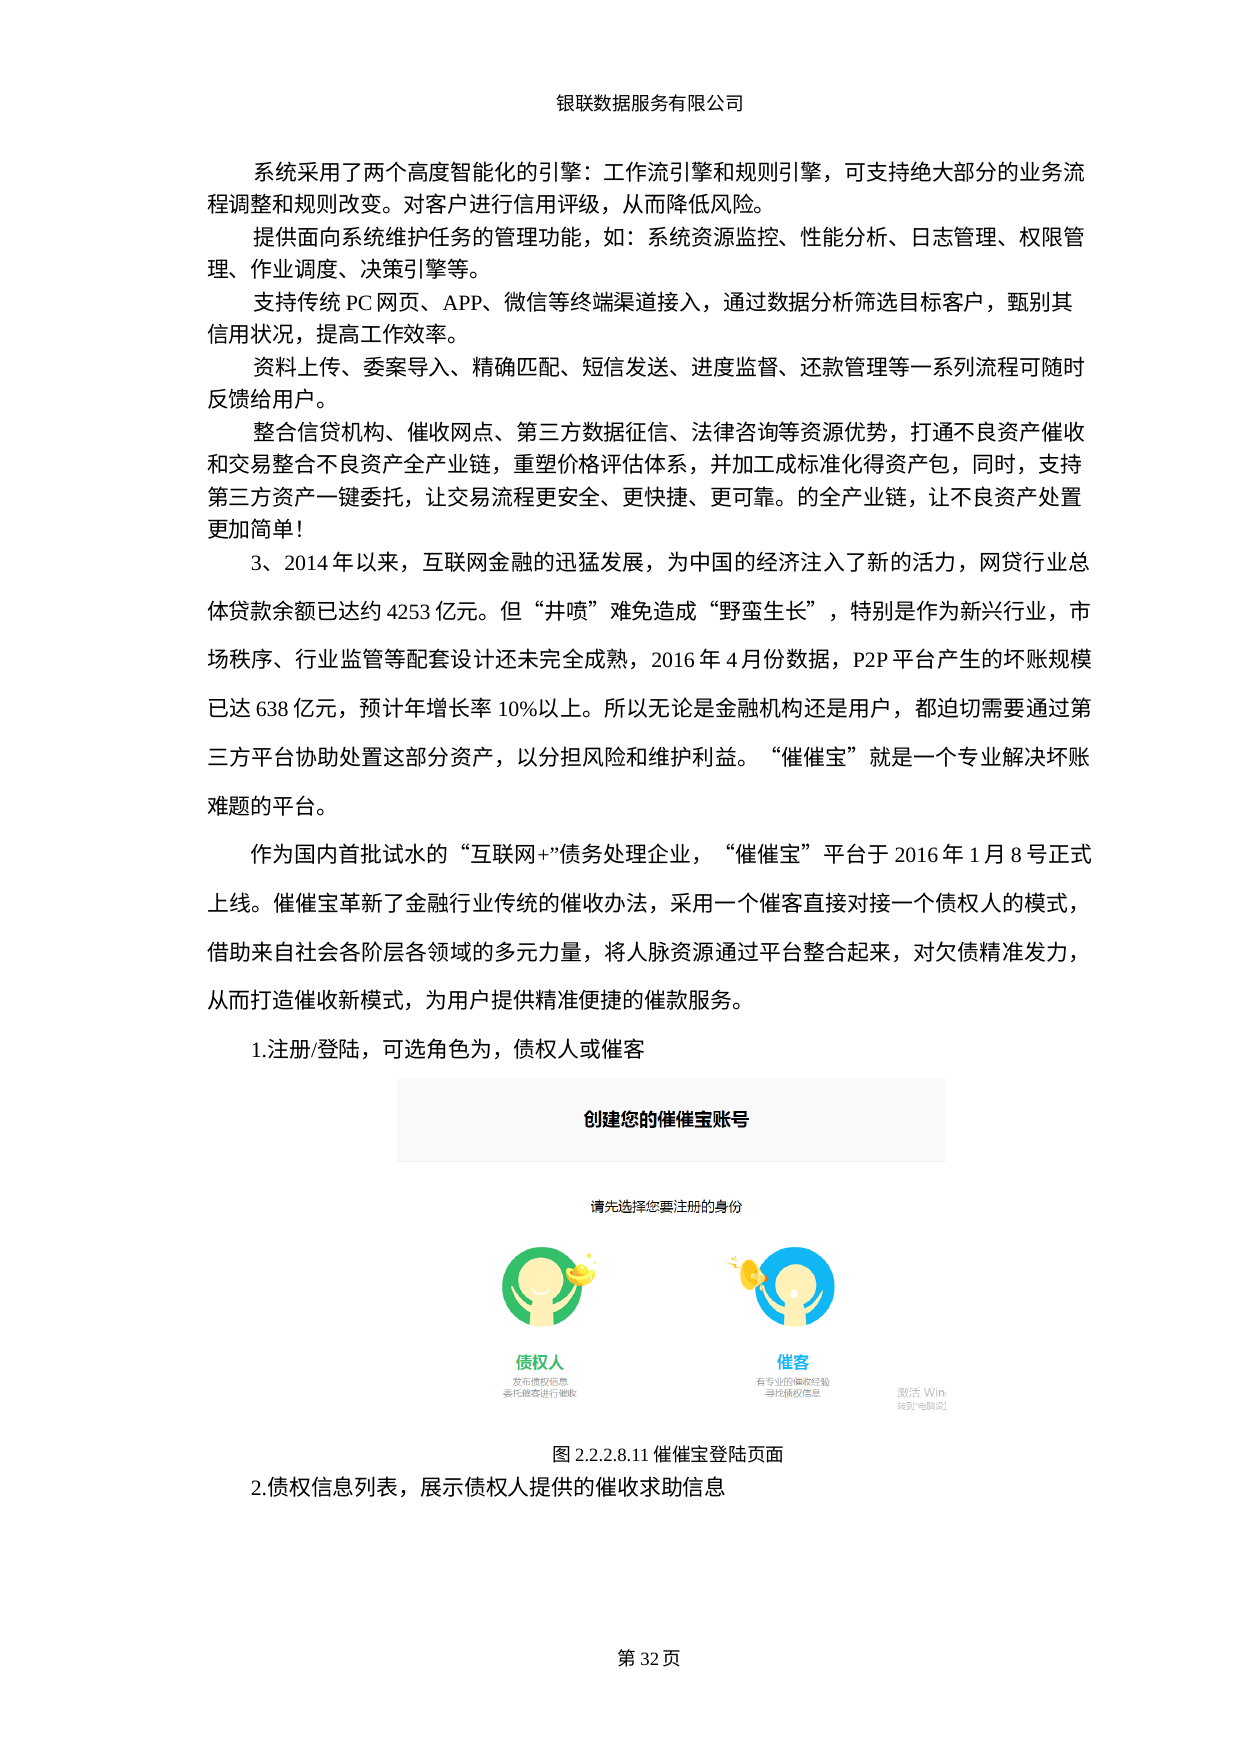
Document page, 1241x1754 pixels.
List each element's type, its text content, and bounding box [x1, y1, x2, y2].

text 系统采用了两个高度智能化的引擎：工作流引擎和规则引擎，可支持绝大部分的业务流程调整和规则改变。对客户进行信用评级，从而降低风险。 [207, 154, 1092, 219]
list 注册/登陆，可选角色为，债权人或催客 [207, 1031, 1092, 1064]
text 图2.2.2.8.11催催宝登陆页面 [207, 1437, 1092, 1469]
text 支持传统PC网页、APP、微信等终端渠道接入，通过数据分析筛选目标客户，甄别其信用状况，提高工作效率。 [207, 284, 1092, 349]
text 资料上传、委案导入、精确匹配、短信发送、进度监督、还款管理等一系列流程可随时反馈给用户。 [207, 349, 1092, 414]
text 提供面向系统维护任务的管理功能，如：系统资源监控、性能分析、日志管理、权限管理、作业调度、决策引擎等。 [207, 219, 1092, 284]
text 3、2014年以来，互联网金融的迅猛发展，为中国的经济注入了新的活力，网贷行业总体贷款余额已达约4253亿元。但“井喷”难免造成“野蛮生长”，特别是作为新兴行业，市场秩序、行业监管等配套设计还未完全成熟，2016年4月份数据，P2P平台产生的坏账规模已达638亿元，预计年增长率10%以上。所以无论是金融机构还是用户，都迫切需要通过第三方平台协助处置这部分资产，以分担风险和维护利益。“催催宝”就是一个专业解决坏账难题的平台。 [207, 544, 1092, 821]
text 作为国内首批试水的“互联网+”债务处理企业，“催催宝”平台于2016年1月8号正式上线。催催宝革新了金融行业传统的催收办法，采用一个催客直接对接一个债权人的模式，借助来自社会各阶层各领域的多元力量，将人脉资源通过平台整合起来，对欠债精准发力，从而打造催收新模式，为用户提供精准便捷的催款服务。 [207, 837, 1092, 1015]
picture [397, 1079, 947, 1421]
list 债权信息列表，展示债权人提供的催收求助信息 [207, 1469, 1092, 1502]
text 整合信贷机构、催收网点、第三方数据征信、法律咨询等资源优势，打通不良资产催收和交易整合不良资产全产业链，重塑价格评估体系，并加工成标准化得资产包，同时，支持第三方资产一键委托，让交易流程更安全、更快捷、更可靠。的全产业链，让不良资产处置更加简单！ [207, 414, 1092, 544]
